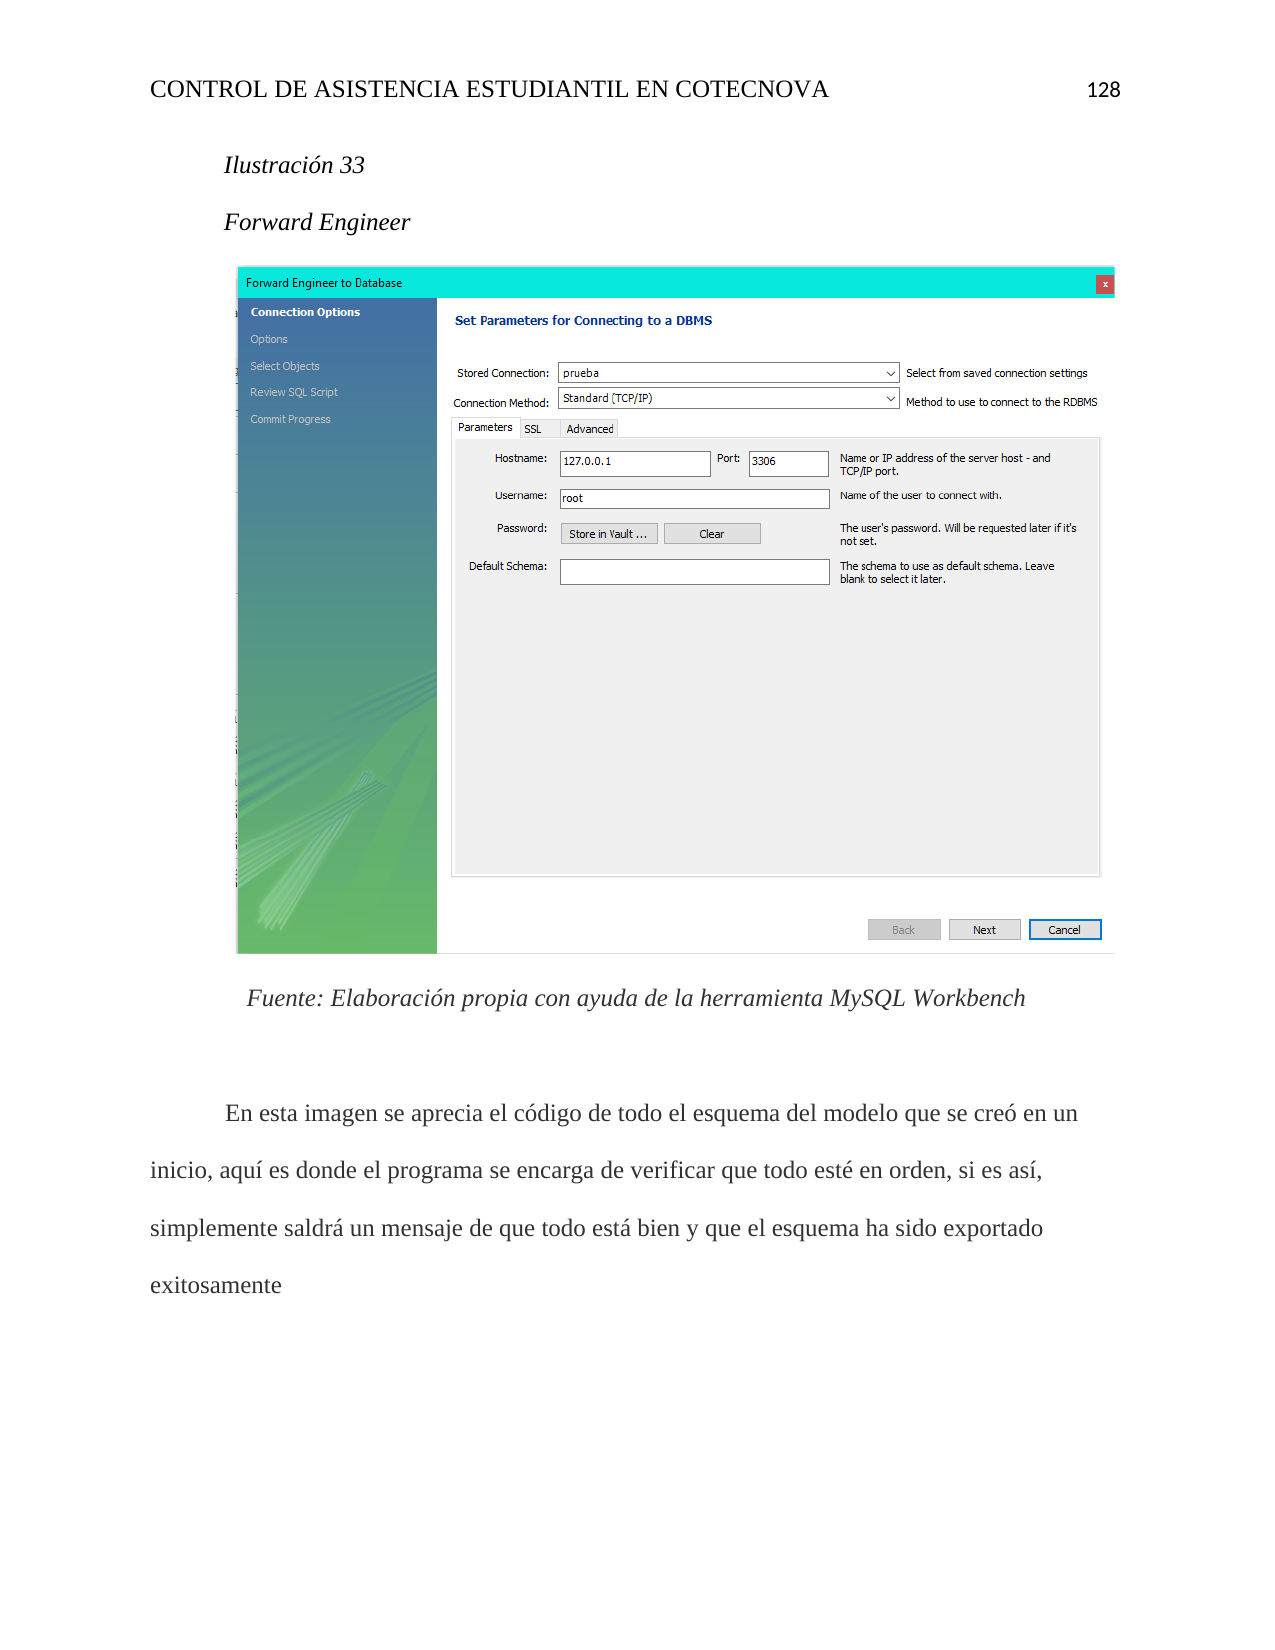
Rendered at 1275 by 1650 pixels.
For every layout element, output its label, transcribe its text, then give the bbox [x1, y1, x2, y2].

text En esta imagen se aprecia el código de todo el esquema del modelo que se creó en un inicio, aquí es donde el programa se encarga de verificar que todo esté en orden, si es así, simplemente saldrá un mensaje de que todo está bien y que el esquema ha sido exportado exitosamente [150, 1098, 1125, 1299]
text Fuente: Elaboración propia con ayuda de la herramienta MySQL Workbench [150, 983, 1125, 1011]
picture [235, 265, 1115, 954]
